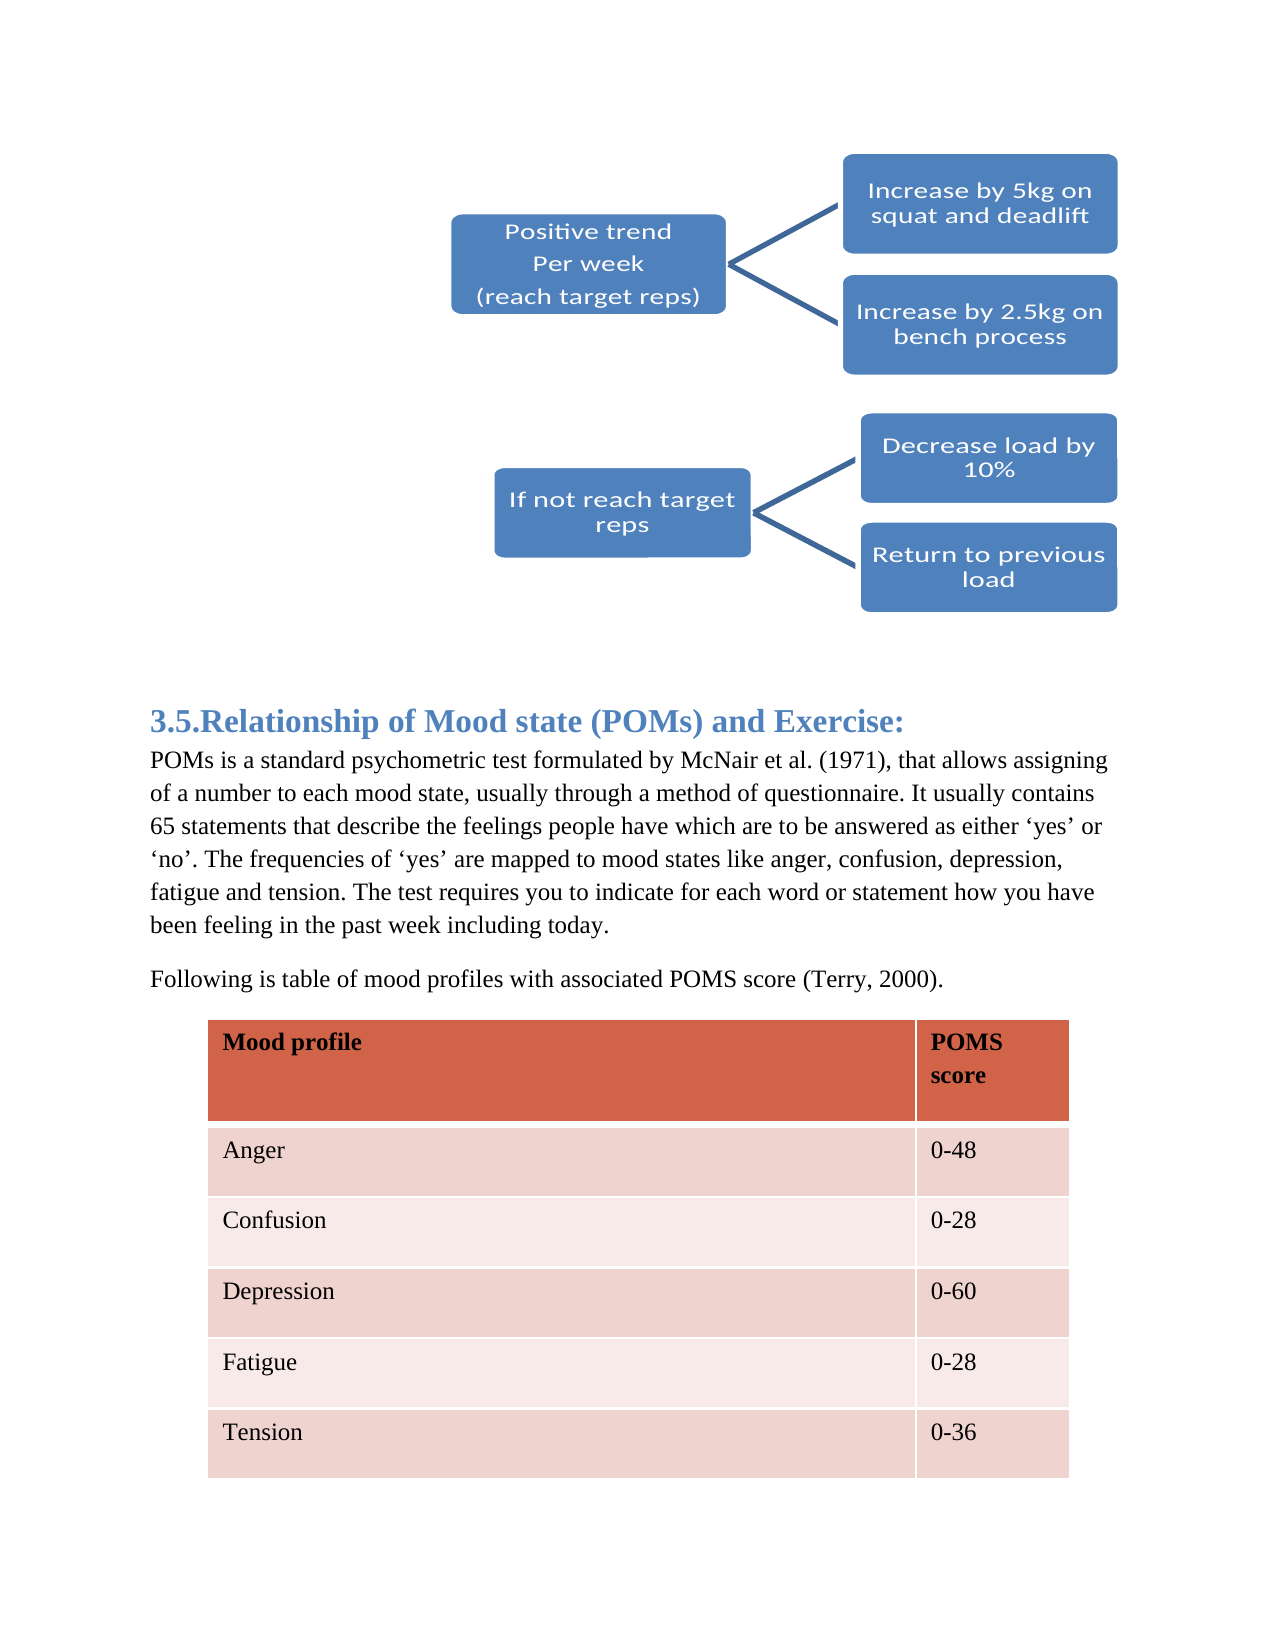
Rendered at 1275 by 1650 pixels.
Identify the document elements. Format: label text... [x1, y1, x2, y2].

table_cell Tension [208, 1410, 915, 1478]
subtitle 3.5.Relationship of Mood state (POMs) and Exercise: [150, 701, 1125, 739]
table_cell 0-48 [917, 1128, 1069, 1196]
table_cell Depression [208, 1269, 915, 1337]
table_cell Confusion [208, 1198, 915, 1266]
text POMs is a standard psychometric test formulated by McNair et al. (1971), that allows assigning of a number to each mood state, usually through a method of questionnaire. It usually contains 65 statements that describe the feelings people have which are to be answered as either ‘yes’ or ‘no’. The frequencies of ‘yes’ are mapped to mood states like anger, confusion, depression, fatigue and tension. The test requires you to indicate for each word or statement how you have been feeling in the past week including today. [150, 745, 1125, 939]
table_cell Anger [208, 1128, 915, 1196]
table_cell 0-28 [917, 1198, 1069, 1266]
table_cell 0-60 [917, 1269, 1069, 1337]
text Following is table of mood profiles with associated POMS score . [150, 964, 1125, 993]
table_cell 0-36 [917, 1410, 1069, 1478]
table_header Mood profile [208, 1020, 915, 1121]
table_cell Fatigue [208, 1339, 915, 1407]
table_cell 0-28 [917, 1339, 1069, 1407]
table_header POMS score [917, 1020, 1069, 1121]
